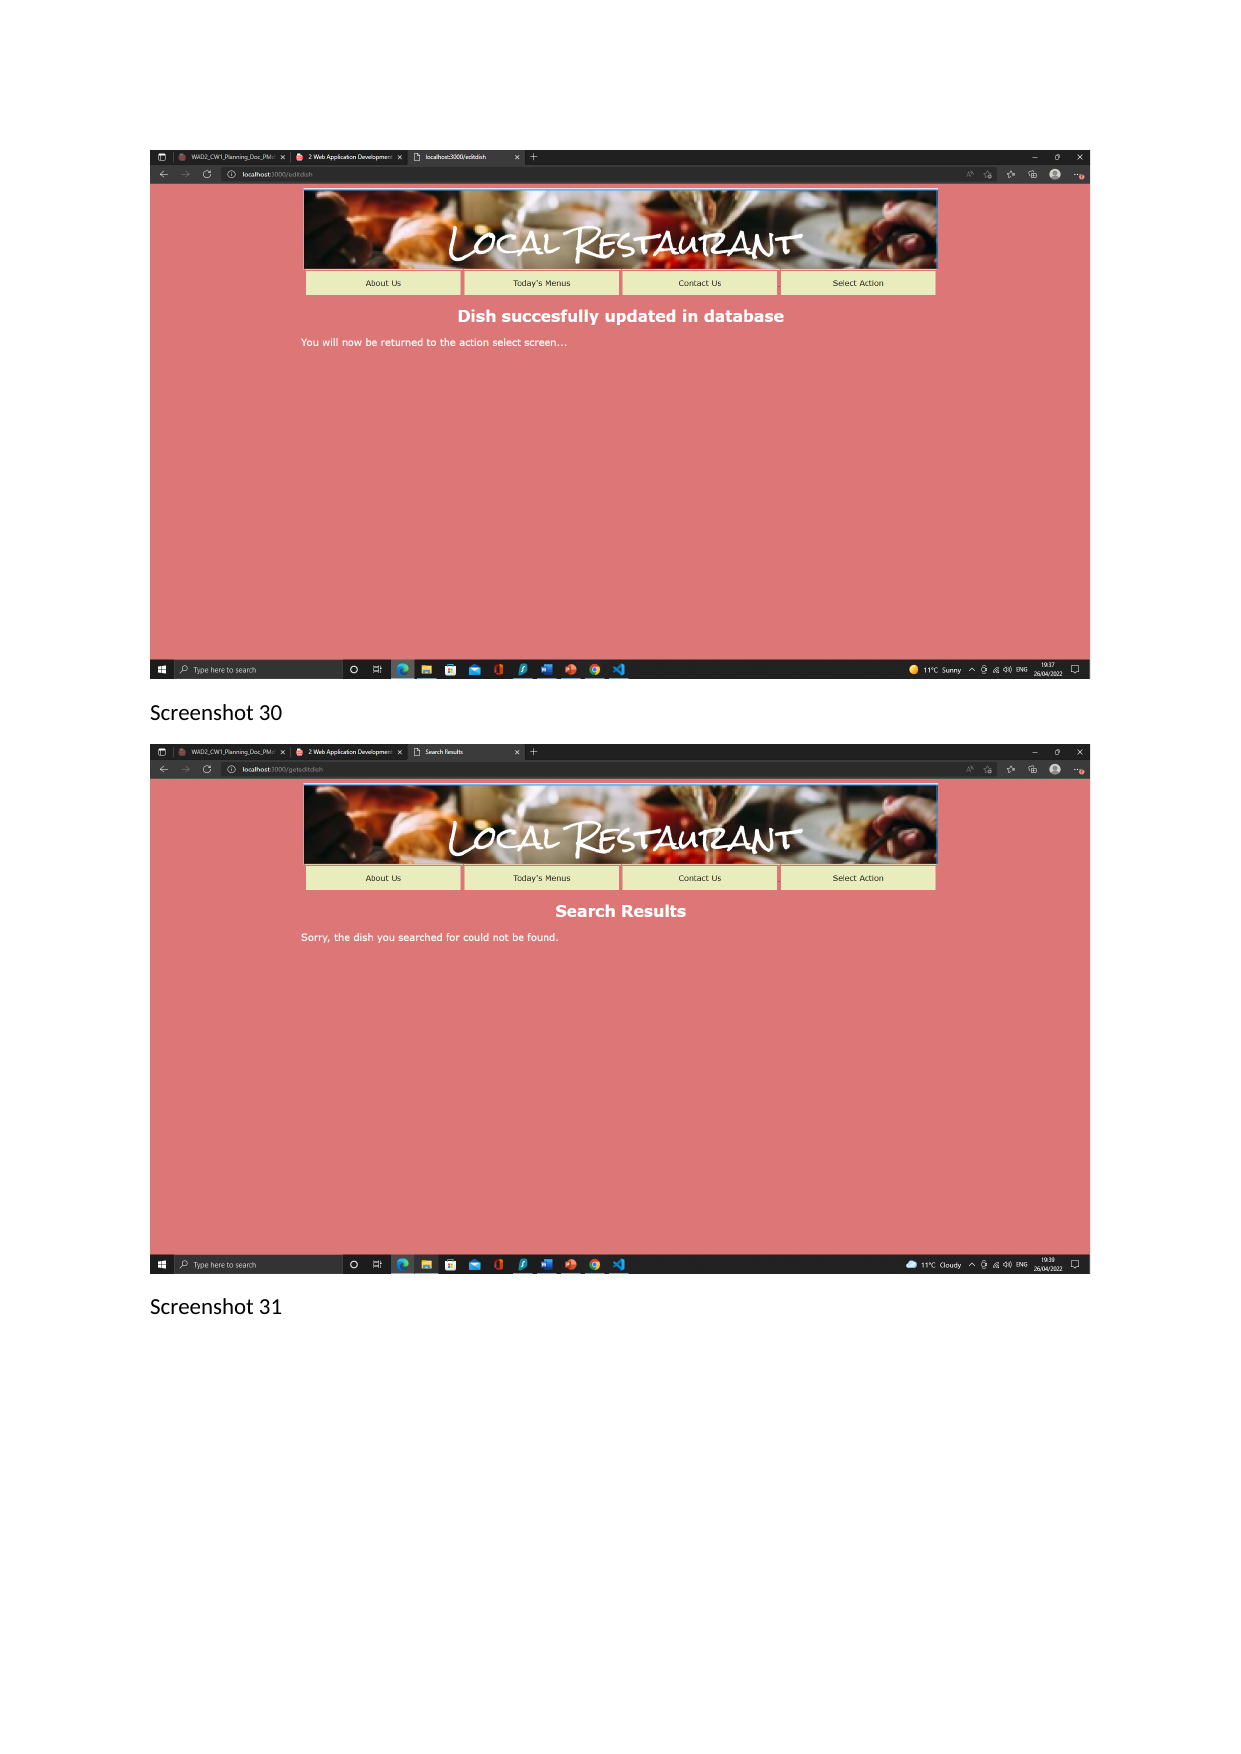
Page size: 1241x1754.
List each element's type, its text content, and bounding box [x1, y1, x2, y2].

text Screenshot 30 [150, 698, 1090, 726]
picture [150, 744, 1091, 1274]
text Screenshot 31 [150, 1292, 1090, 1320]
picture [150, 150, 1091, 679]
